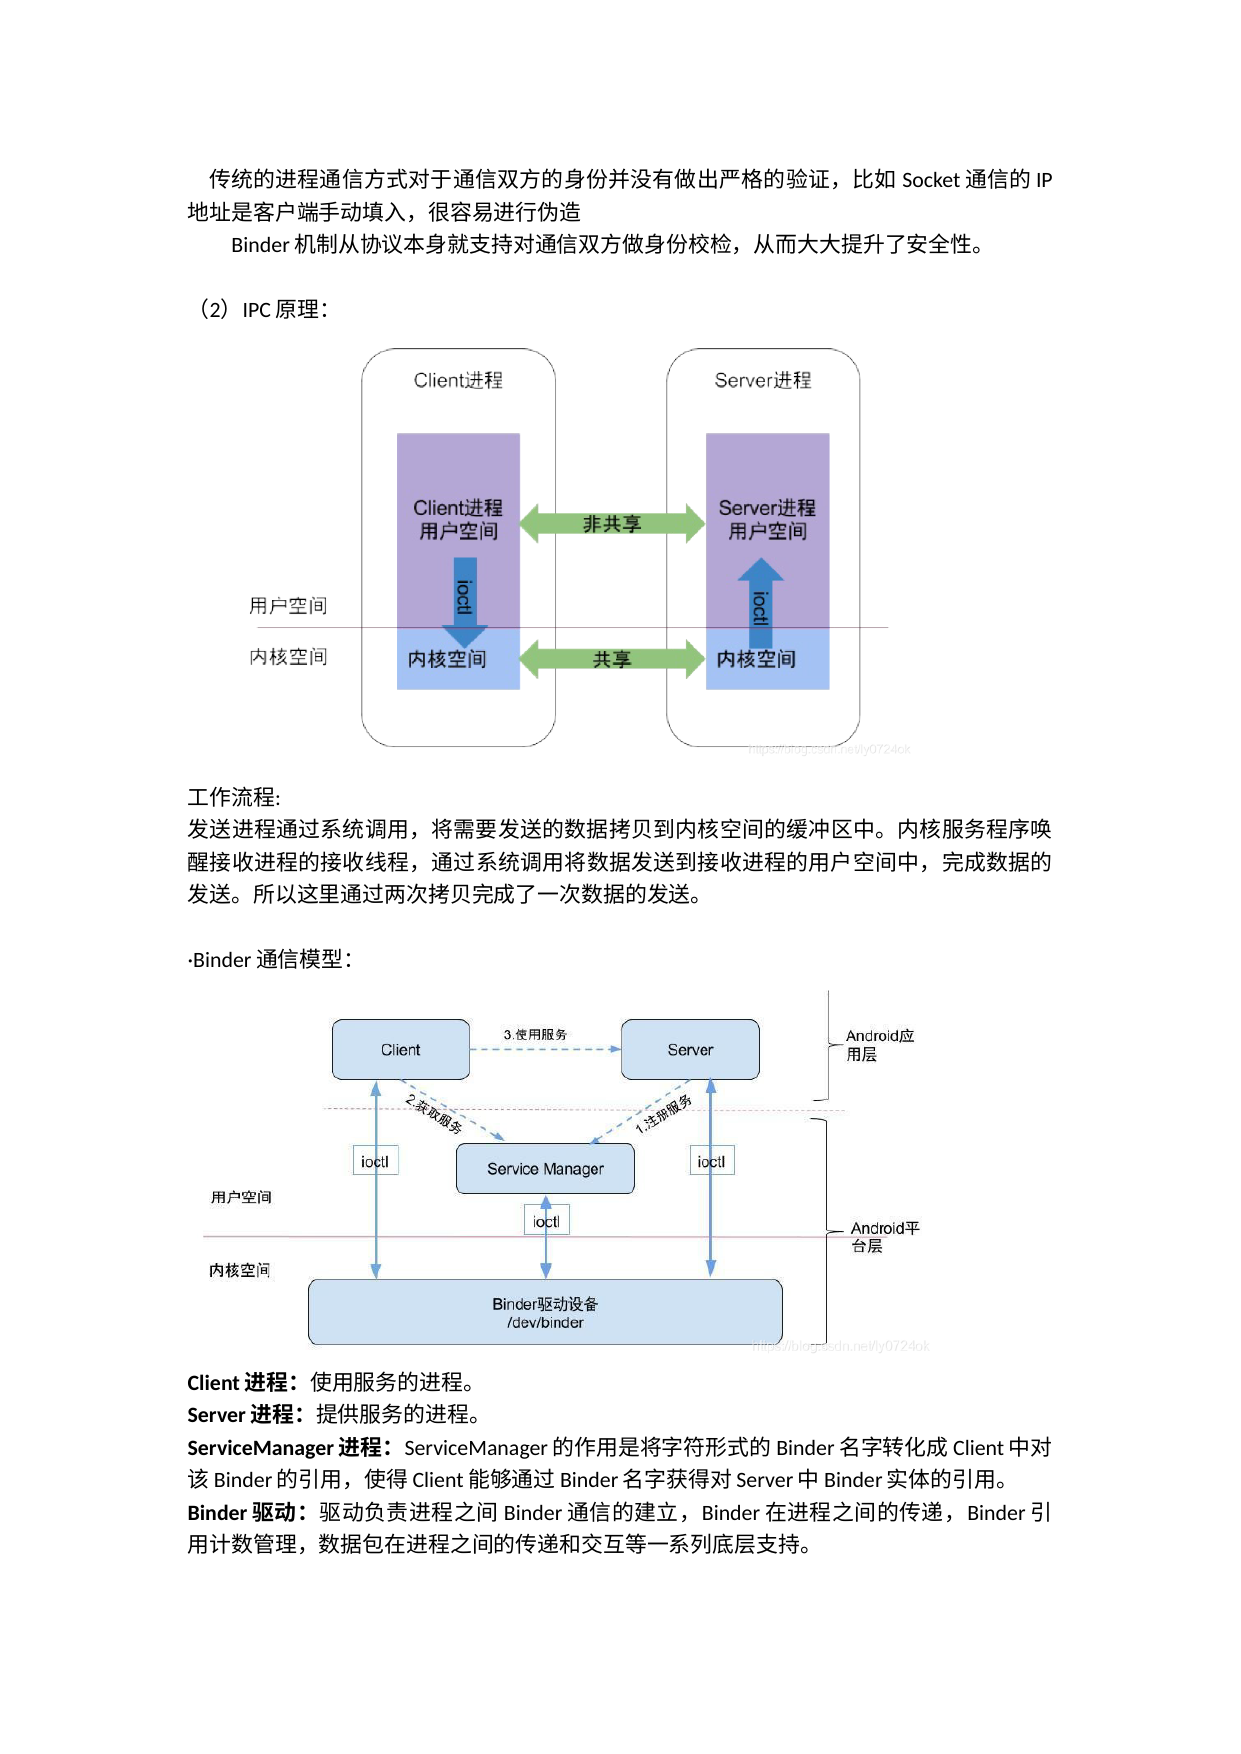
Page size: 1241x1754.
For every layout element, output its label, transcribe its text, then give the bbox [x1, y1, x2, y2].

text 工作流程: [187, 779, 1053, 812]
picture [231, 324, 917, 763]
picture [187, 974, 937, 1361]
text （2）IPC原理： [187, 292, 1053, 324]
text ServiceManager进程：ServiceManager的作用是将字符形式的Binder名字转化成Client中对该Binder的引用，使得Client能够通过Binder名字获得对Server中Binder实体的引用。 [187, 1429, 1053, 1494]
text ·Binder通信模型： [187, 942, 1053, 974]
text 传统的进程通信方式对于通信双方的身份并没有做出严格的验证，比如Socket通信的IP地址是客户端手动填入，很容易进行伪造 [187, 162, 1053, 227]
text Binder驱动：驱动负责进程之间Binder通信的建立，Binder在进程之间的传递，Binder引用计数管理，数据包在进程之间的传递和交互等一系列底层支持。 [187, 1494, 1053, 1559]
text Server进程：提供服务的进程。 [187, 1397, 1053, 1429]
text Client进程：使用服务的进程。 [187, 1364, 1053, 1397]
text 发送进程通过系统调用，将需要发送的数据拷贝到内核空间的缓冲区中。内核服务程序唤醒接收进程的接收线程，通过系统调用将数据发送到接收进程的用户空间中，完成数据的发送。所以这里通过两次拷贝完成了一次数据的发送。 [187, 812, 1053, 909]
text Binder机制从协议本身就支持对通信双方做身份校检，从而大大提升了安全性。 [187, 227, 1053, 259]
